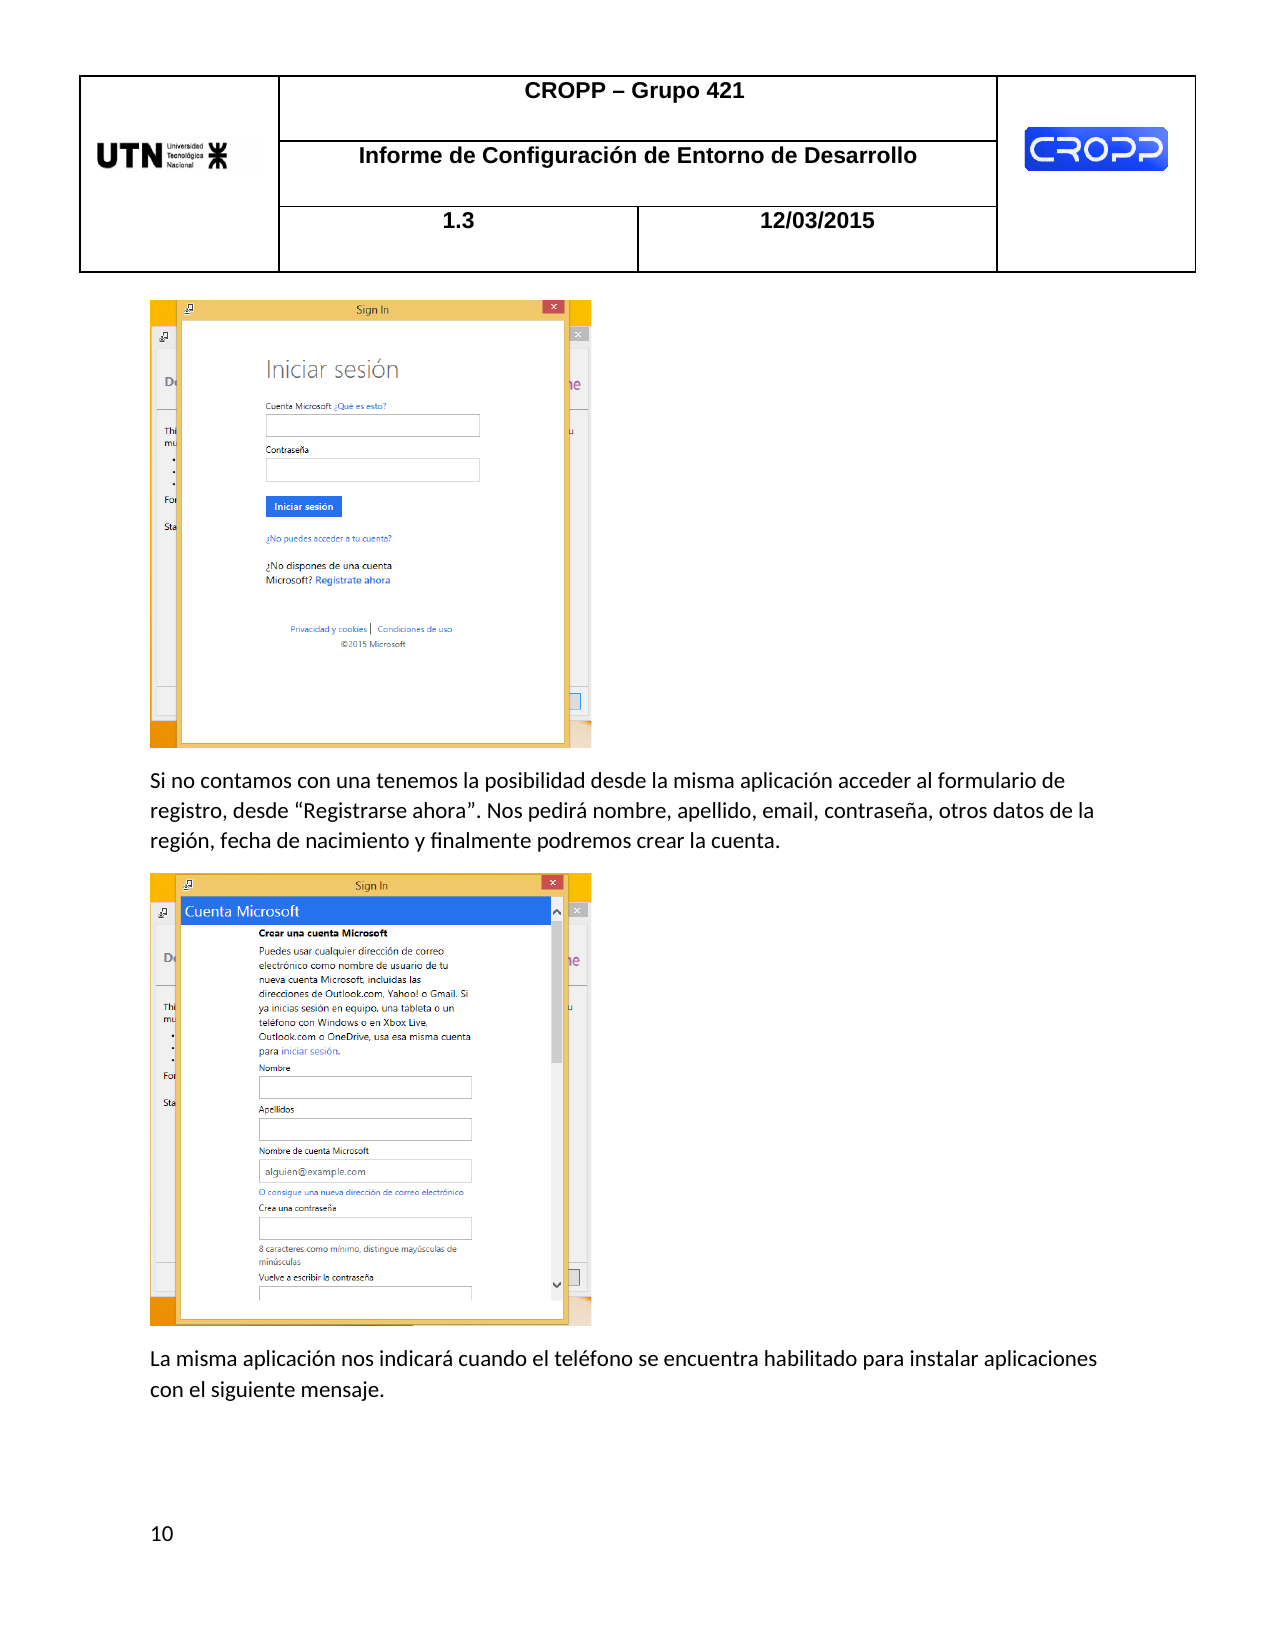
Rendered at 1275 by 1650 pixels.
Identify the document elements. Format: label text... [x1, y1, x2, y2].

text Si no contamos con una tenemos la posibilidad desde la misma aplicación acceder al formulario de registro, desde “Registrarse ahora”. Nos pedirá nombre, apellido, email, contraseña, otros datos de la región, fecha de nacimiento y finalmente podremos crear la cuenta. [150, 766, 1125, 854]
picture [1020, 123, 1173, 176]
picture [150, 873, 592, 1326]
picture [150, 300, 592, 748]
text La misma aplicación nos indicará cuando el teléfono se encuentra habilitado para instalar aplicaciones con el siguiente mensaje. [150, 1344, 1125, 1403]
